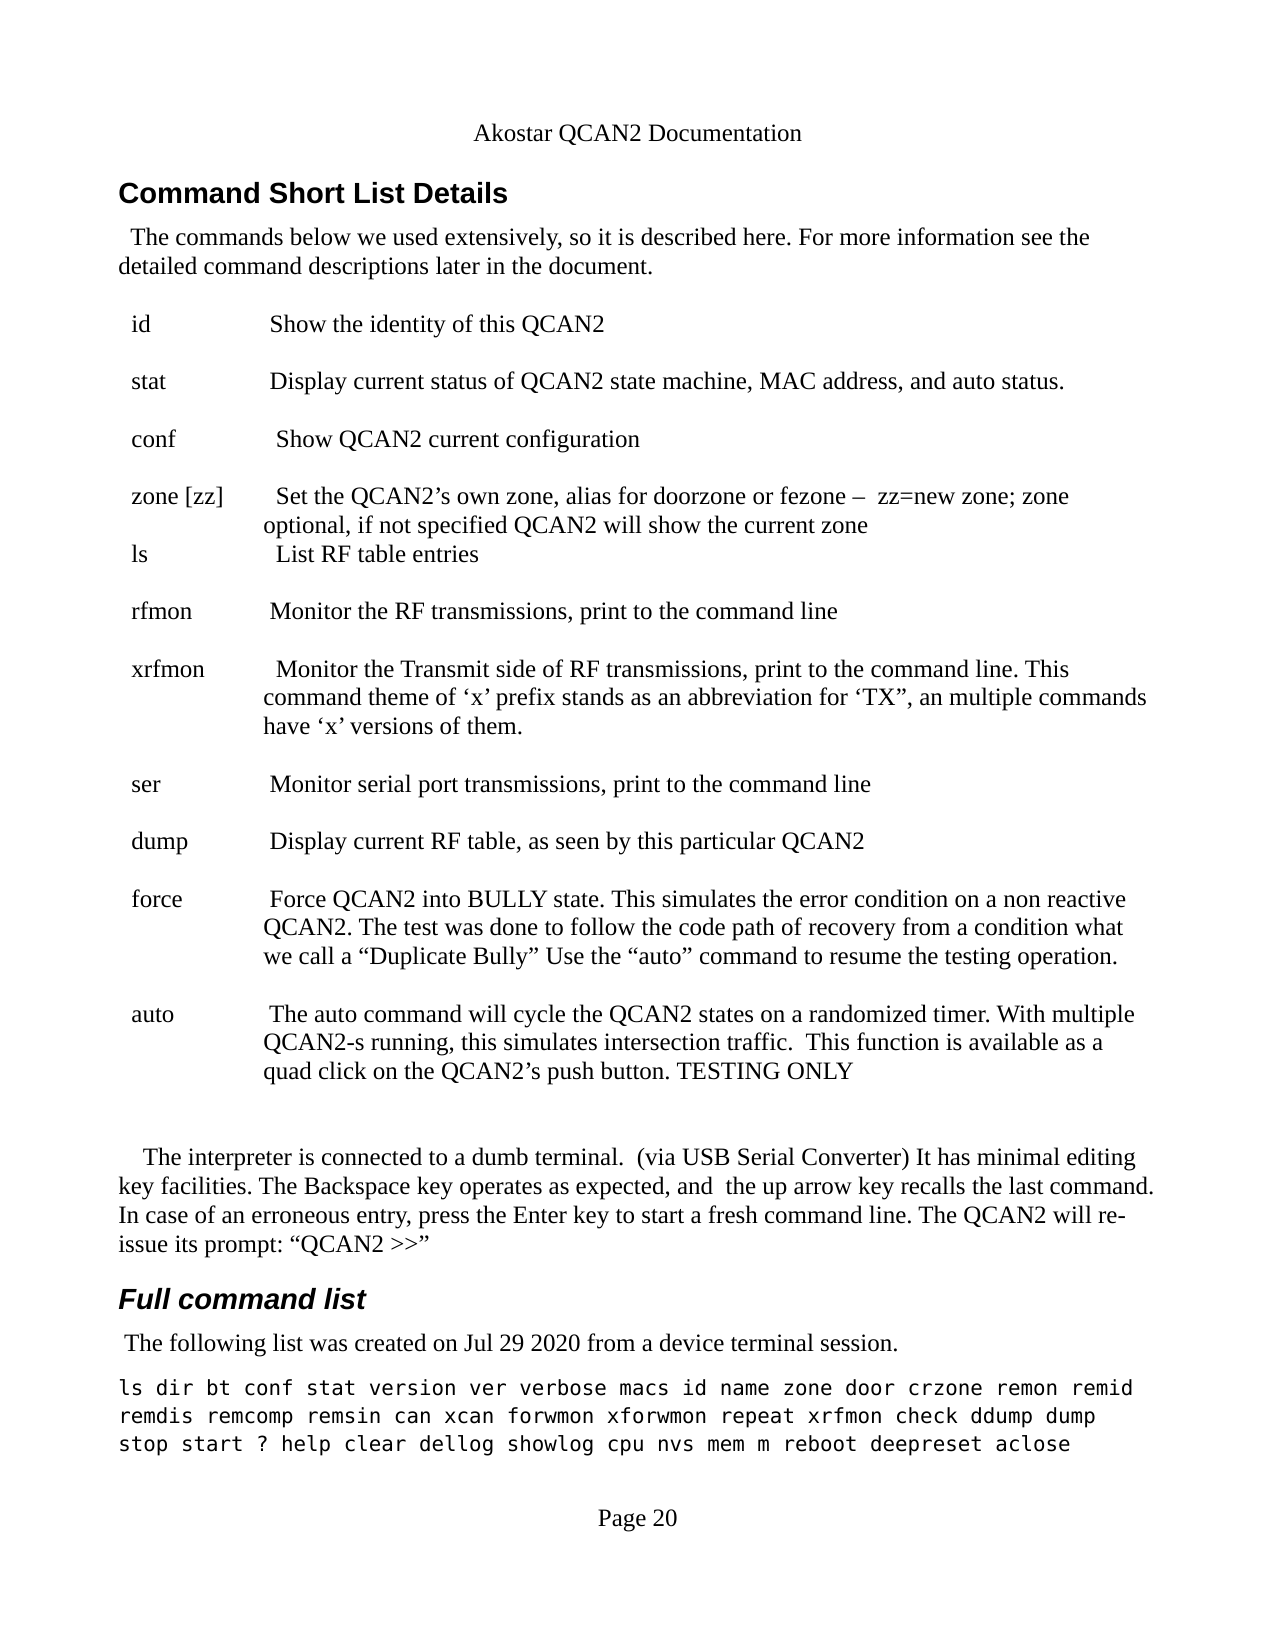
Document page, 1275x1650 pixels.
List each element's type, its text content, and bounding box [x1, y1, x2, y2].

table_cell Set the QCAN2’s own zone, alias for doorzone or fezone – zz=new zone; zone optional, if not specified QCAN2 will show the current zone [263, 481, 1156, 539]
table_header id [119, 309, 263, 366]
table_cell auto [119, 999, 263, 1114]
table_header Show the identity of this QCAN2 [263, 309, 1156, 366]
text The commands below we used extensively, so it is described here. For more information see the detailed command descriptions later in the document. [118, 222, 1157, 280]
table_cell zone [zz] [119, 481, 263, 539]
table_cell ls [119, 539, 263, 596]
table_cell Show QCAN2 current configuration [263, 424, 1156, 481]
table_cell dump [119, 826, 263, 884]
table_cell Display current status of QCAN2 state machine, MAC address, and auto status. [263, 366, 1156, 424]
subtitle Command Short List Details [118, 176, 1157, 210]
text The following list was created on Jul 29 2020 from a device terminal session. [118, 1328, 1157, 1357]
table_cell The auto command will cycle the QCAN2 states on a randomized timer. With multiple QCAN2-s running, this simulates intersection traffic. This function is available as a quad click on the QCAN2’s push button. TESTING ONLY [263, 999, 1156, 1114]
table_cell force [119, 884, 263, 999]
table_cell Force QCAN2 into BULLY state. This simulates the error condition on a non reactive QCAN2. The test was done to follow the code path of recovery from a condition what we call a “Duplicate Bully” Use the “auto” command to resume the testing operation. [263, 884, 1156, 999]
subtitle Full command list [118, 1282, 1157, 1316]
table_cell rfmon [119, 596, 263, 654]
table_cell xrfmon [119, 654, 263, 769]
table_cell List RF table entries [263, 539, 1156, 596]
text The interpreter is connected to a dumb terminal. (via USB Serial Converter) It has minimal editing key facilities. The Backspace key operates as expected, and the up arrow key recalls the last command. In case of an erroneous entry, press the Enter key to start a fresh command line. The QCAN2 will re-issue its prompt: “QCAN2 >>” [118, 1142, 1157, 1257]
table_cell ser [119, 769, 263, 826]
table_cell stat [119, 366, 263, 424]
table_cell conf [119, 424, 263, 481]
table_cell Monitor the RF transmissions, print to the command line [263, 596, 1156, 654]
table_cell Display current RF table, as seen by this particular QCAN2 [263, 826, 1156, 884]
table_cell Monitor serial port transmissions, print to the command line [263, 769, 1156, 826]
table_cell Monitor the Transmit side of RF transmissions, print to the command line. This command theme of ‘x’ prefix stands as an abbreviation for ‘TX”, an multiple commands have ‘x’ versions of them. [263, 654, 1156, 769]
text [118, 1376, 1157, 1456]
